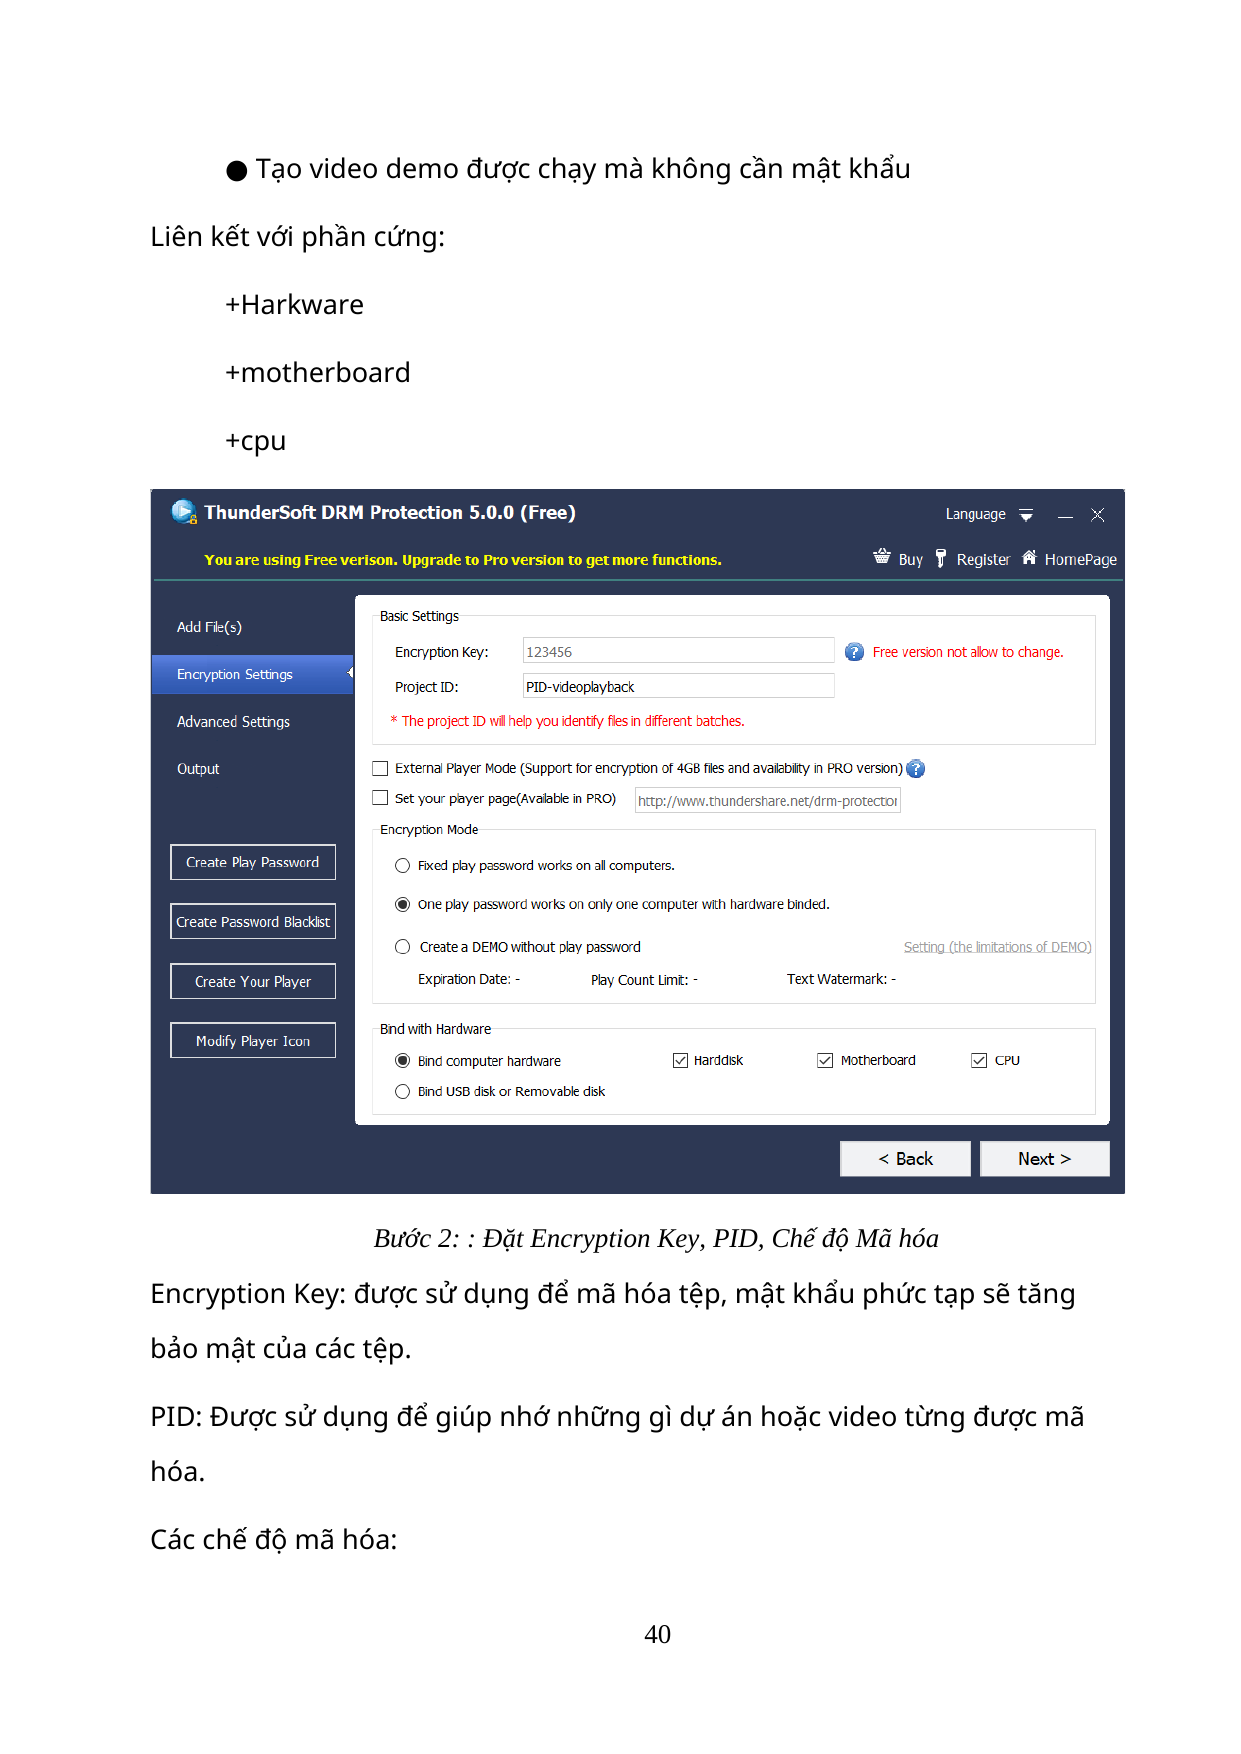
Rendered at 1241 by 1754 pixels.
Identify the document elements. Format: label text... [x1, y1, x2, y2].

text ● Tạo video demo được chạy mà không cần mật khẩu [225, 150, 1090, 187]
text Bước 2: : Đặt Encryption Key, PID, Chế độ Mã hóa [150, 1222, 1090, 1253]
picture [150, 489, 1125, 1194]
text +Harkware [225, 286, 1090, 322]
text Encryption Key: được sử dụng để mã hóa tệp, mật khẩu phức tạp sẽ tăng bảo mật của các tệp. [150, 1274, 1090, 1366]
text +motherboard [225, 353, 1090, 390]
text PID: Được sử dụng để giúp nhớ những gì dự án hoặc video từng được mã hóa. [150, 1397, 1090, 1489]
text Các chế độ mã hóa: [150, 1520, 1090, 1557]
text Liên kết với phần cứng: [150, 218, 1090, 255]
text +cpu [225, 421, 1090, 458]
